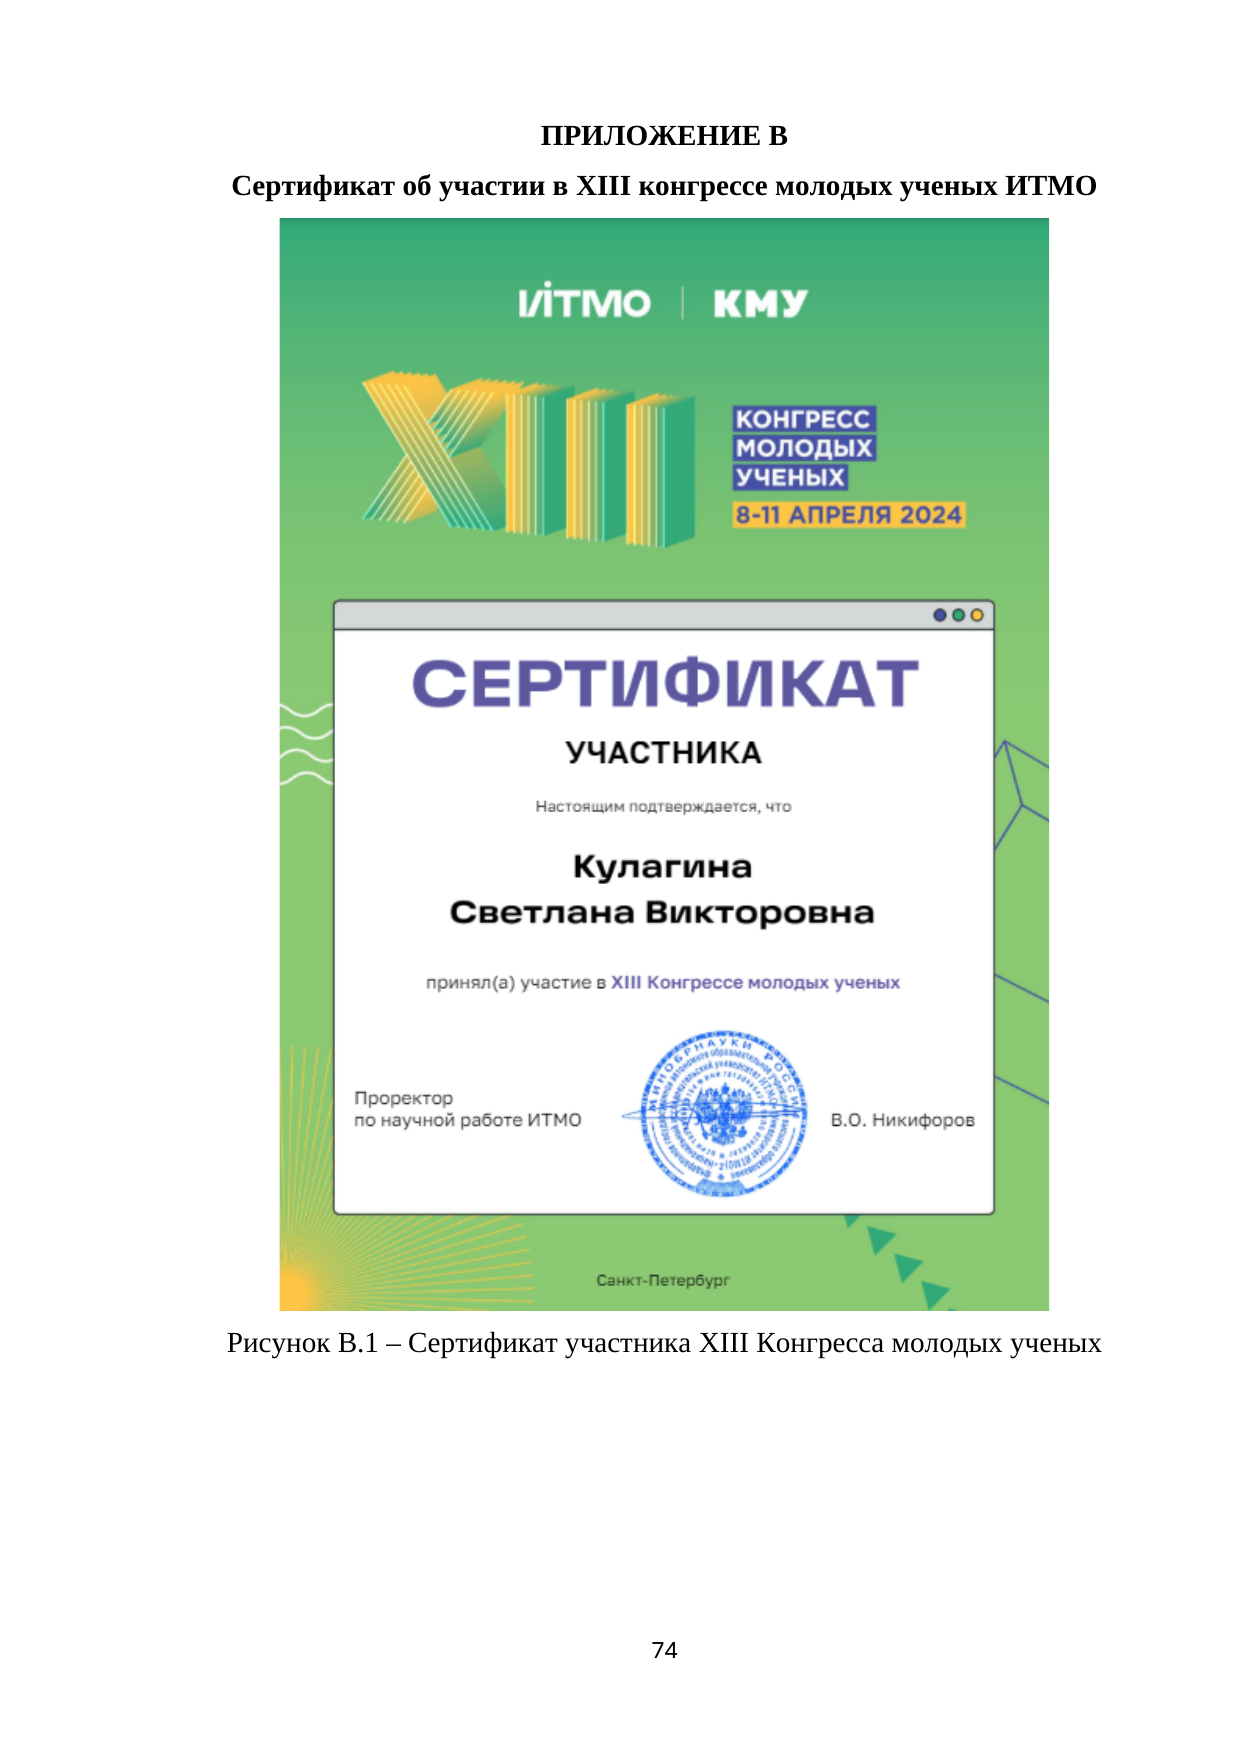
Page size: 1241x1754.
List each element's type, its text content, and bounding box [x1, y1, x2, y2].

text Рисунок В.1 – Сертификат участника XIII Конгресса молодых ученых [177, 1325, 1152, 1359]
picture [279, 218, 1050, 1311]
text ПРИЛОЖЕНИЕ В [177, 118, 1152, 152]
subtitle Сертификат об участии в XIII конгрессе молодых ученых ИТМО [177, 168, 1152, 202]
